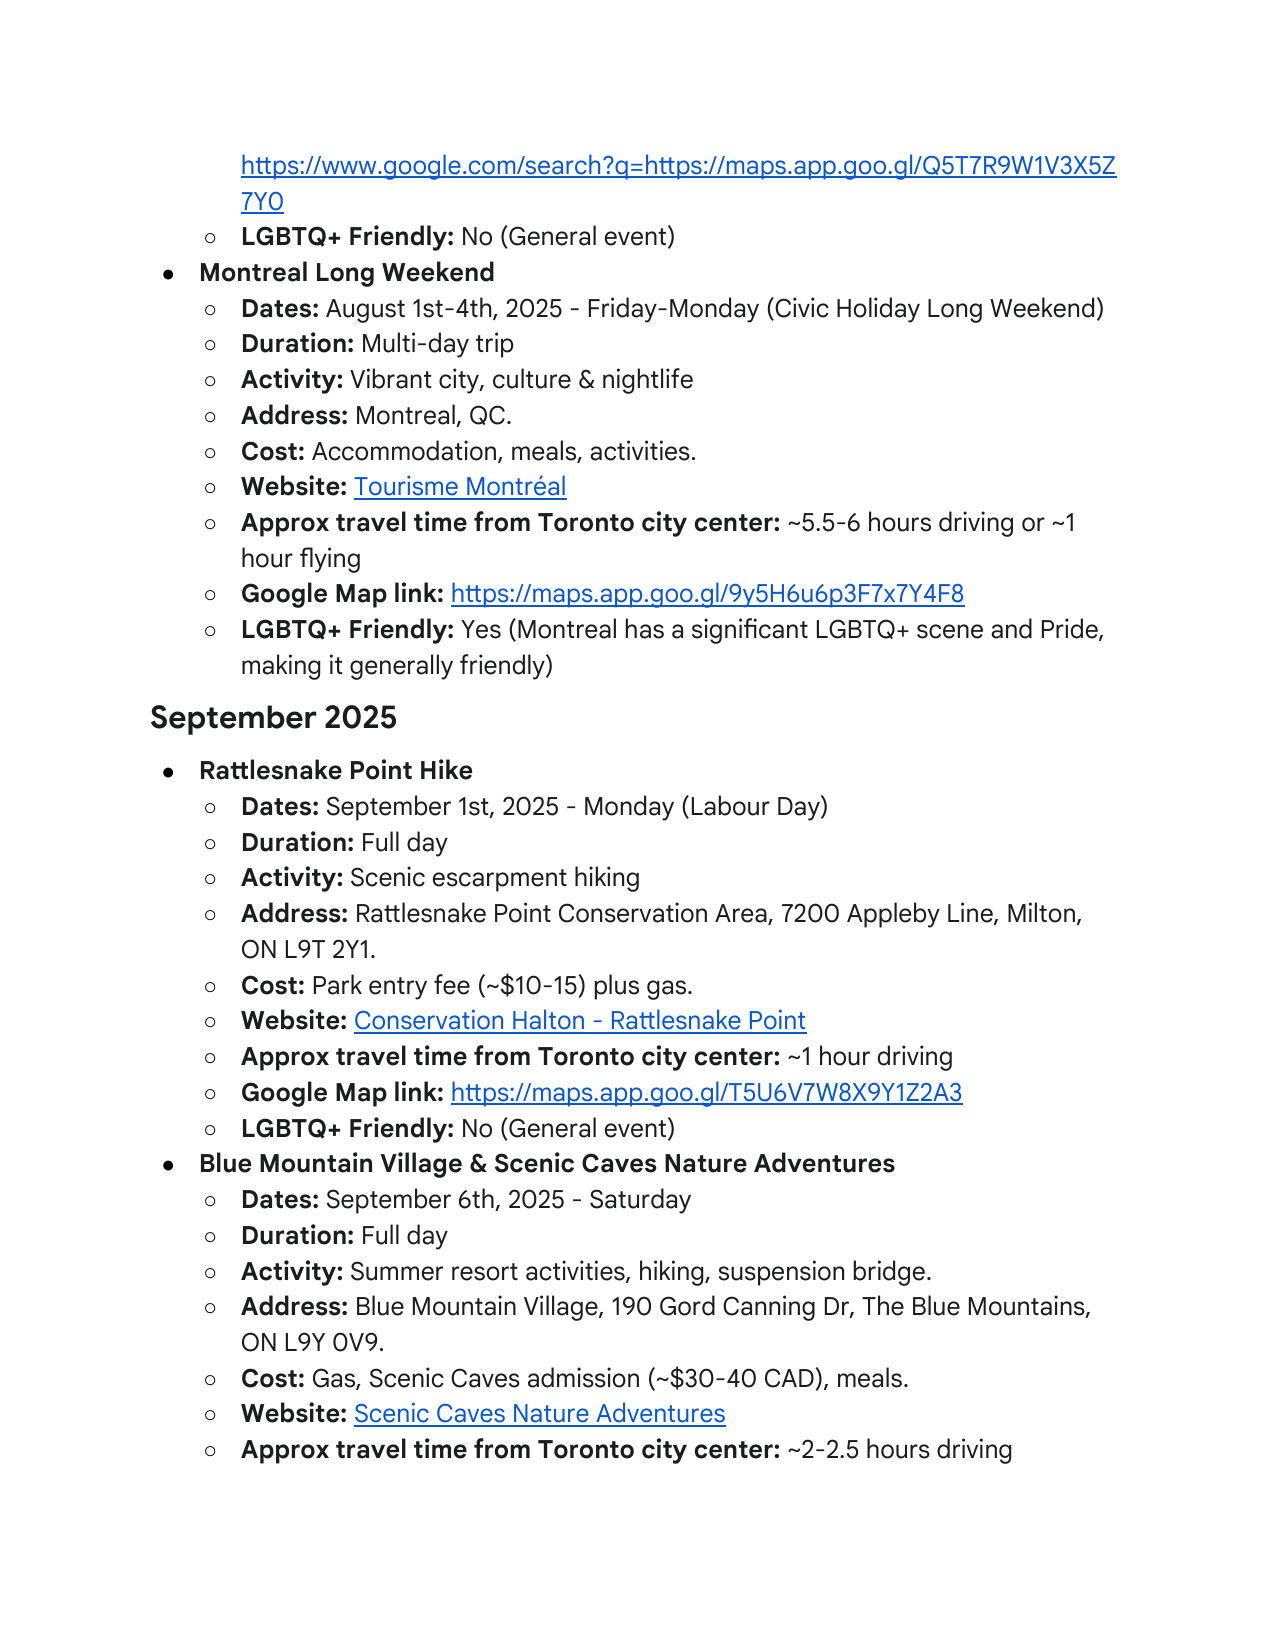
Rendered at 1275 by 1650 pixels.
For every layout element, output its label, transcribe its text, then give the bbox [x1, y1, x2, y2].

list LGBTQ+ Friendly: No (General event) [203, 221, 1125, 253]
list Cost: Park entry fee (~$10-15) plus gas. [203, 970, 1125, 1001]
list Dates: August 1st-4th, 2025 - Friday-Monday (Civic Holiday Long Weekend) [203, 293, 1125, 324]
list Activity: Vibrant city, culture & nightlife [203, 364, 1125, 396]
list Website: Scenic Caves Nature Adventures [203, 1399, 1125, 1430]
list Address: Rattlesnake Point Conservation Area, 7200 Appleby Line, Milton, ON L9T 2Y1. [203, 898, 1125, 966]
subtitle September 2025 [150, 698, 1125, 738]
list Dates: September 6th, 2025 - Saturday [203, 1184, 1125, 1216]
list Cost: Accommodation, meals, activities. [203, 436, 1125, 467]
list Website: Conservation Halton - Rattlesnake Point [203, 1006, 1125, 1037]
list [203, 150, 1125, 217]
list Address: Montreal, QC. [203, 400, 1125, 431]
list Activity: Summer resort activities, hiking, suspension bridge. [203, 1256, 1125, 1287]
list Website: Tourisme Montréal [203, 472, 1125, 503]
list Montreal Long Weekend [161, 257, 1125, 288]
list Approx travel time from Toronto city center: ~5.5-6 hours driving or ~1 hour flying [203, 507, 1125, 574]
list Address: Blue Mountain Village, 190 Gord Canning Dr, The Blue Mountains, ON L9Y 0V9. [203, 1291, 1125, 1358]
list Rattlesnake Point Hike [161, 756, 1125, 787]
list Approx travel time from Toronto city center: ~2-2.5 hours driving [203, 1434, 1125, 1466]
list Duration: Full day [203, 1220, 1125, 1251]
list Activity: Scenic escarpment hiking [203, 863, 1125, 894]
list Google Map link: https://maps.app.goo.gl/T5U6V7W8X9Y1Z2A3 [203, 1077, 1125, 1108]
list LGBTQ+ Friendly: No (General event) [203, 1113, 1125, 1144]
list Dates: September 1st, 2025 - Monday (Labour Day) [203, 791, 1125, 823]
list Cost: Gas, Scenic Caves admission (~$30-40 CAD), meals. [203, 1363, 1125, 1394]
list Google Map link: https://maps.app.goo.gl/9y5H6u6p3F7x7Y4F8 [203, 579, 1125, 610]
list Duration: Full day [203, 827, 1125, 858]
list Approx travel time from Toronto city center: ~1 hour driving [203, 1041, 1125, 1073]
list Duration: Multi-day trip [203, 329, 1125, 360]
list Blue Mountain Village & Scenic Caves Nature Adventures [161, 1148, 1125, 1180]
list LGBTQ+ Friendly: Yes (Montreal has a significant LGBTQ+ scene and Pride, making it generally friendly) [203, 614, 1125, 682]
